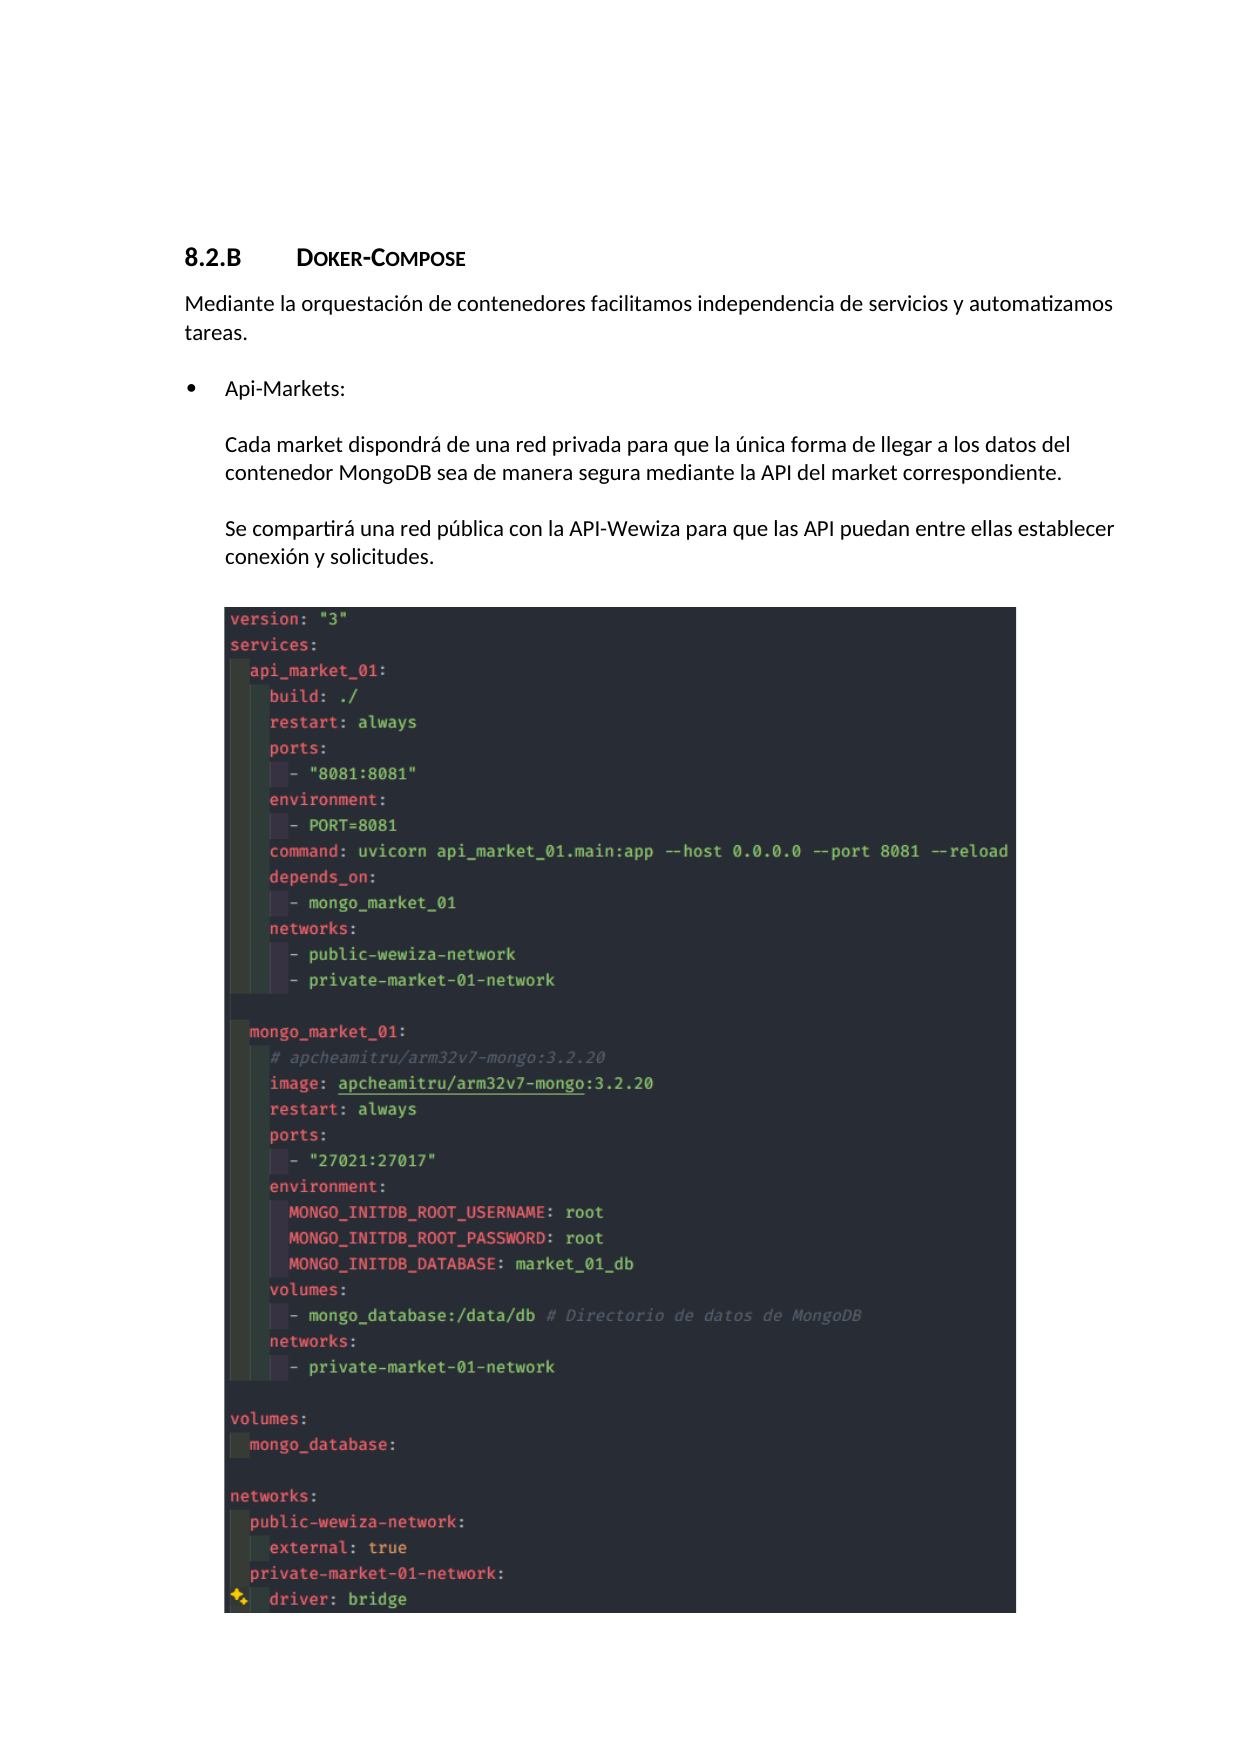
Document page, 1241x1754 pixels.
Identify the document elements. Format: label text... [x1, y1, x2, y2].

list Api-Markets: [187, 374, 1165, 402]
text Se compartirá una red pública con la API-Wewiza para que las API puedan entre ellas establecer conexión y solicitudes. [225, 514, 1165, 570]
text Doker-Compose [184, 240, 1165, 273]
text Mediante la orquestación de contenedores facilitamos independencia de servicios y automatizamos tareas. [184, 289, 1165, 346]
picture [224, 607, 1017, 1613]
text Cada market dispondrá de una red privada para que la única forma de llegar a los datos del contenedor MongoDB sea de manera segura mediante la API del market correspondiente. [225, 430, 1165, 486]
